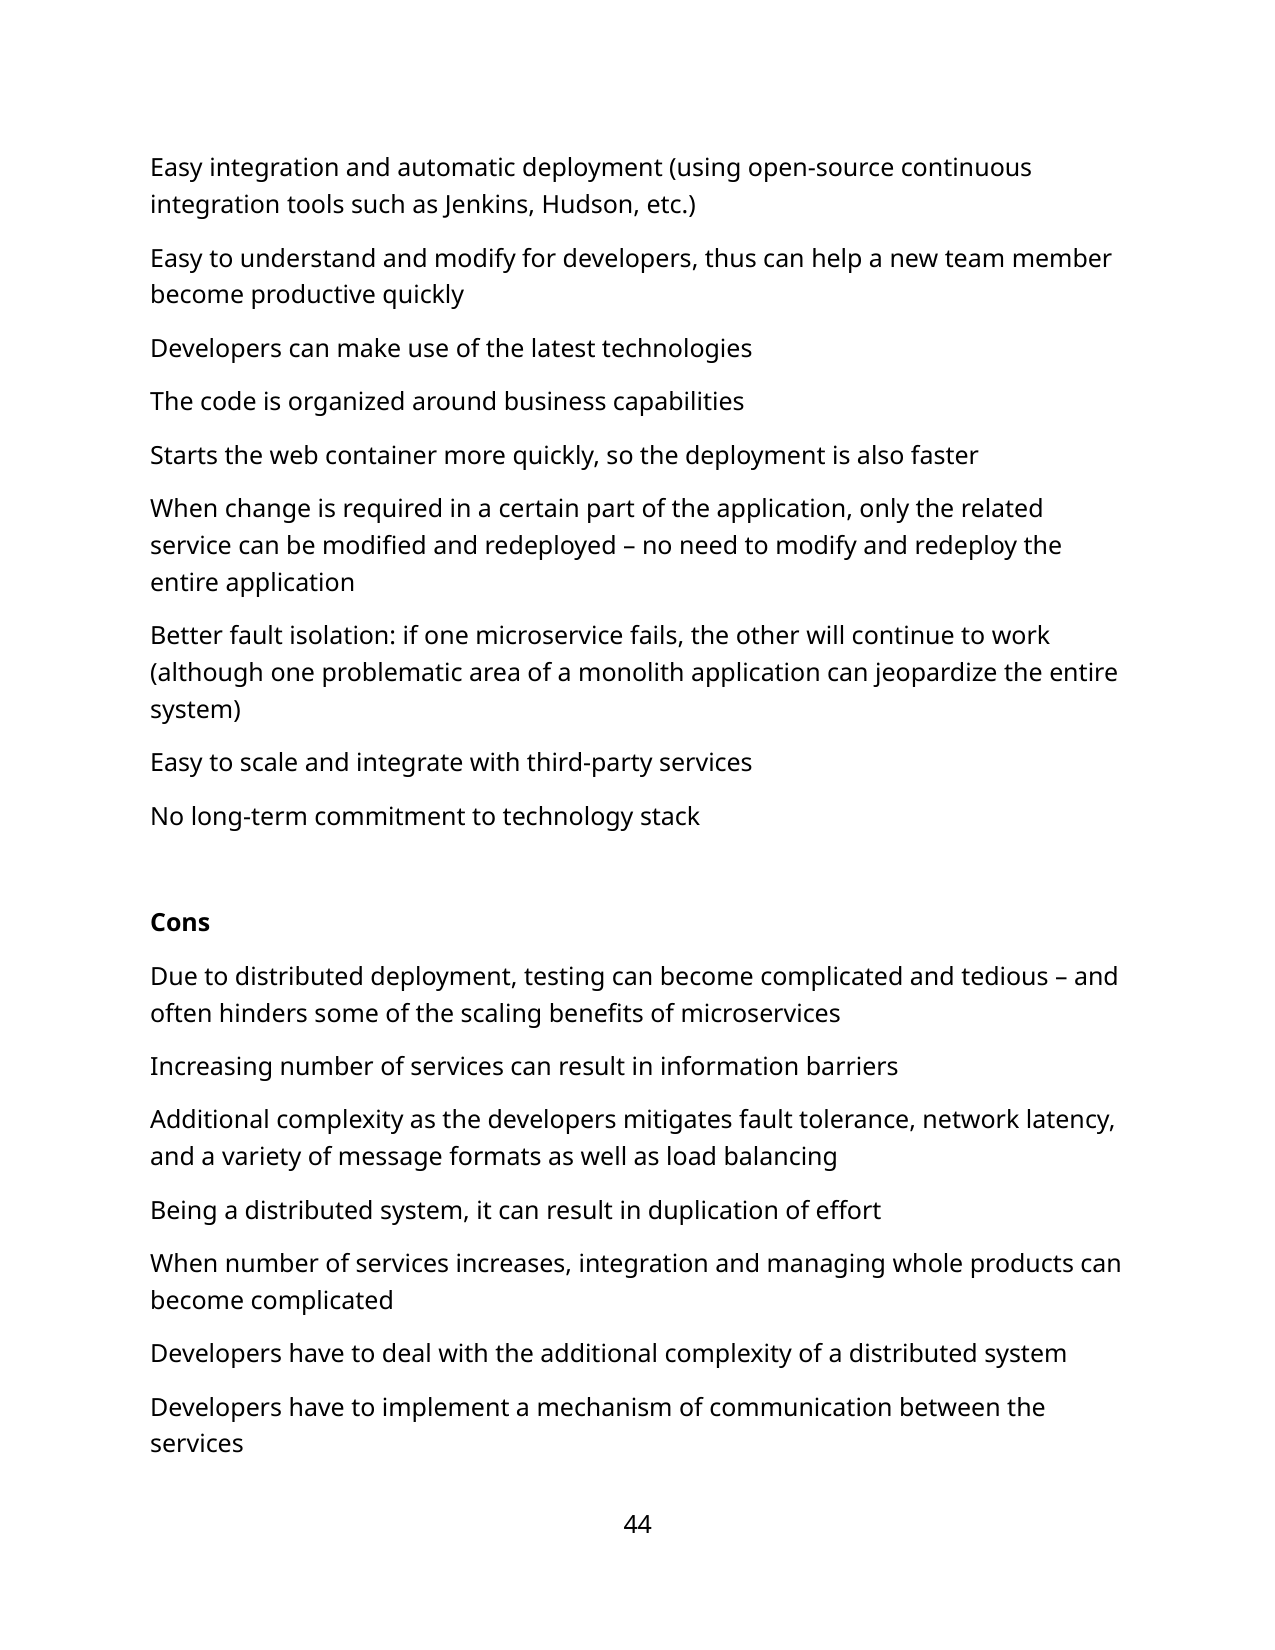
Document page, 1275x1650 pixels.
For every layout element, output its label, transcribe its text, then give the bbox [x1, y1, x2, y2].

text When change is required in a certain part of the application, only the related service can be modified and redeployed – no need to modify and redeploy the entire application [150, 491, 1125, 598]
text Easy to scale and integrate with third-party services [150, 745, 1125, 779]
text Developers have to implement a mechanism of communication between the services [150, 1389, 1125, 1460]
text No long-term commitment to technology stack [150, 798, 1125, 832]
text The code is organized around business capabilities [150, 384, 1125, 418]
text When number of services increases, integration and managing whole products can become complicated [150, 1246, 1125, 1317]
text Additional complexity as the developers mitigates fault tolerance, network latency, and a variety of message formats as well as load balancing [150, 1102, 1125, 1173]
text Better fault isolation: if one microservice fails, the other will continue to work (although one problematic area of a monolith application can jeopardize the entire system) [150, 618, 1125, 725]
text Easy to understand and modify for developers, thus can help a new team member become productive quickly [150, 240, 1125, 311]
text Starts the web container more quickly, so the deployment is also faster [150, 437, 1125, 471]
text Increasing number of services can result in information barriers [150, 1049, 1125, 1083]
text Cons [150, 905, 1125, 939]
text Developers have to deal with the additional complexity of a distributed system [150, 1336, 1125, 1370]
text Being a distributed system, it can result in duplication of effort [150, 1192, 1125, 1226]
text Developers can make use of the latest technologies [150, 330, 1125, 364]
text Easy integration and automatic deployment (using open-source continuous integration tools such as Jenkins, Hudson, etc.) [150, 150, 1125, 221]
text Due to distributed deployment, testing can become complicated and tedious – and often hinders some of the scaling benefits of microservices [150, 958, 1125, 1029]
